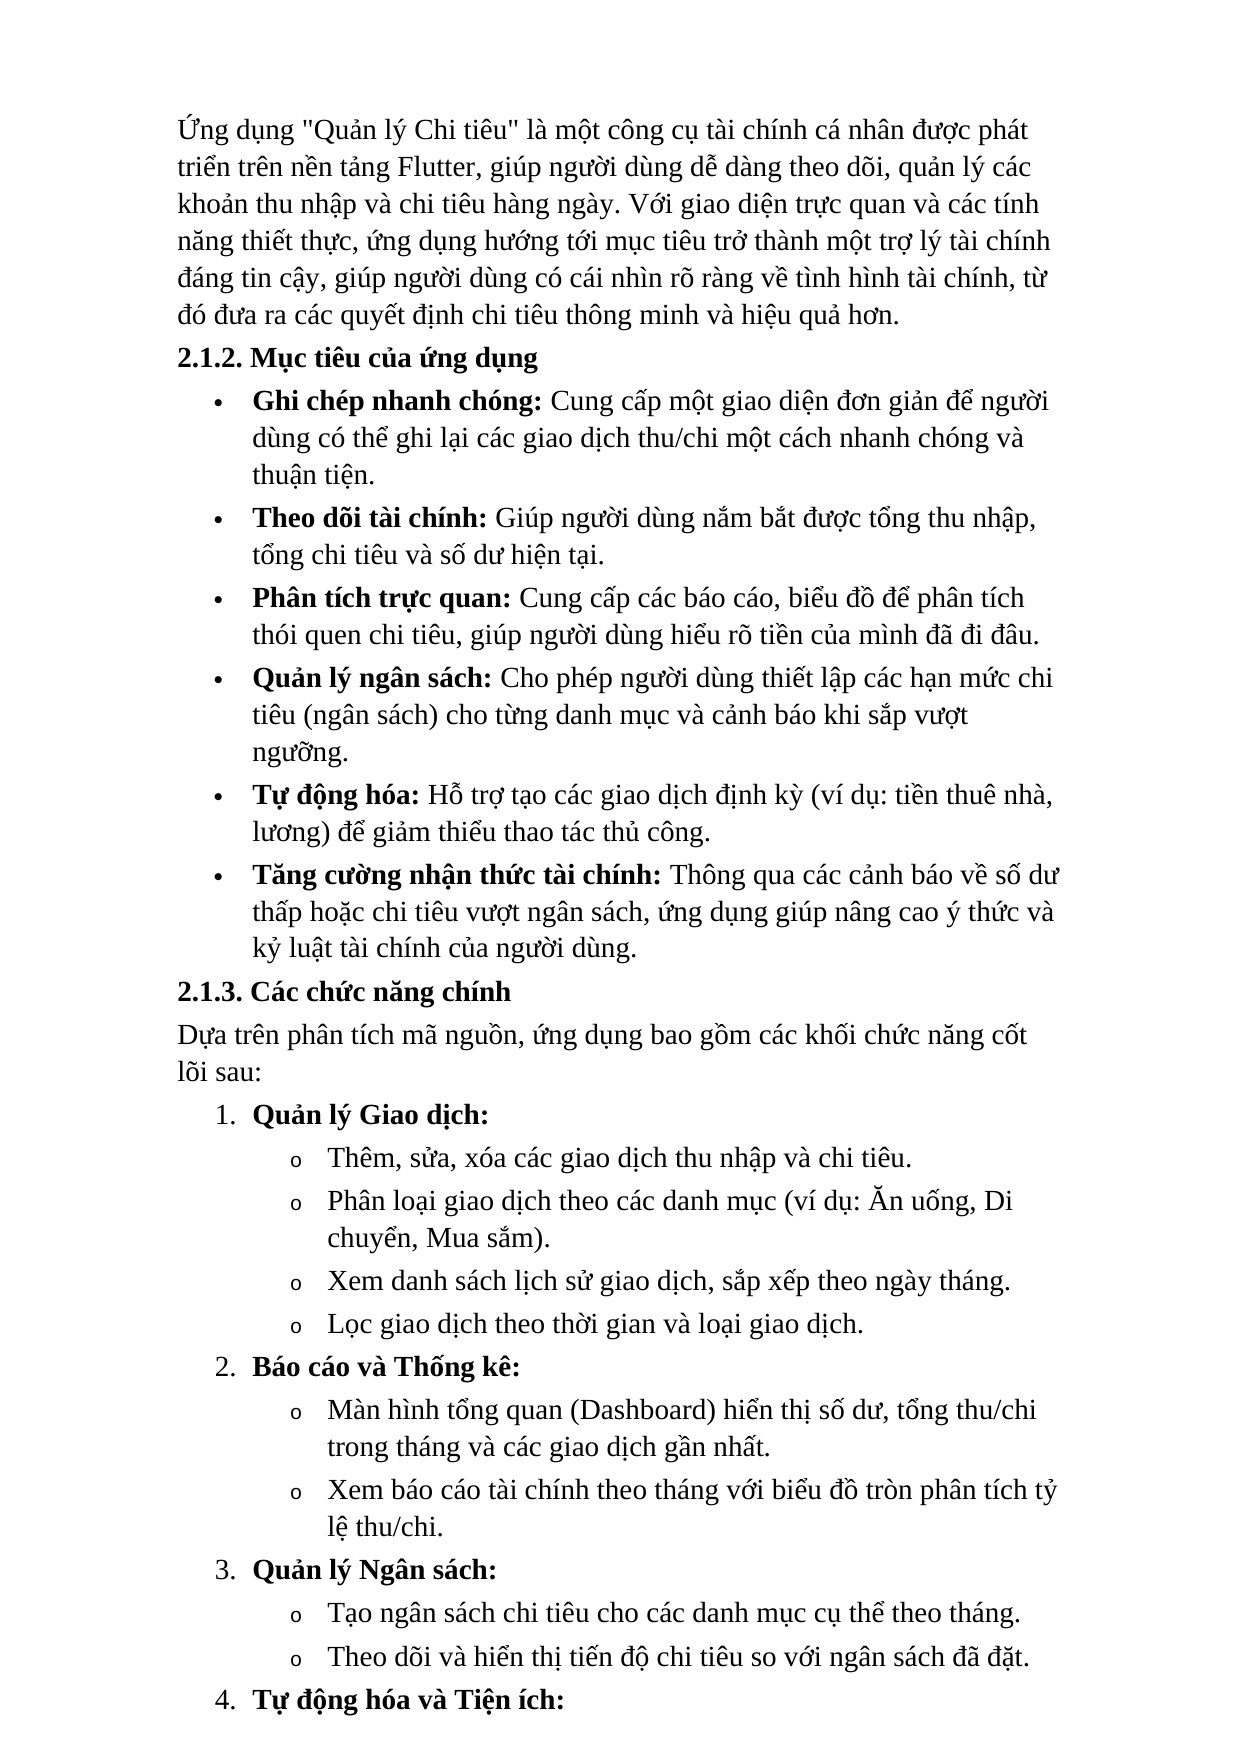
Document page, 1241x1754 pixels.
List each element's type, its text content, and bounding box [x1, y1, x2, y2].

list Báo cáo và Thống kê: [214, 1349, 1063, 1383]
list Thêm, sửa, xóa các giao dịch thu nhập và chi tiêu. [289, 1140, 1063, 1173]
text Dựa trên phân tích mã nguồn, ứng dụng bao gồm các khối chức năng cốt lõi sau: [177, 1017, 1063, 1087]
list Tự động hóa: Hỗ trợ tạo các giao dịch định kỳ (ví dụ: tiền thuê nhà, lương) để giảm thiểu thao tác thủ công. [214, 777, 1063, 847]
list Tạo ngân sách chi tiêu cho các danh mục cụ thể theo tháng. [289, 1596, 1063, 1629]
text 2.1.2. Mục tiêu của ứng dụng [177, 340, 1063, 373]
list Phân tích trực quan: Cung cấp các báo cáo, biểu đồ để phân tích thói quen chi tiêu, giúp người dùng hiểu rõ tiền của mình đã đi đâu. [214, 580, 1063, 650]
list Theo dõi và hiển thị tiến độ chi tiêu so với ngân sách đã đặt. [289, 1639, 1063, 1672]
text Ứng dụng "Quản lý Chi tiêu" là một công cụ tài chính cá nhân được phát triển trên nền tảng Flutter, giúp người dùng dễ dàng theo dõi, quản lý các khoản thu nhập và chi tiêu hàng ngày. Với giao diện trực quan và các tính năng thiết thực, ứng dụng hướng tới mục tiêu trở thành một trợ lý tài chính đáng tin cậy, giúp người dùng có cái nhìn rõ ràng về tình hình tài chính, từ đó đưa ra các quyết định chi tiêu thông minh và hiệu quả hơn. [177, 112, 1063, 330]
list Theo dõi tài chính: Giúp người dùng nắm bắt được tổng thu nhập, tổng chi tiêu và số dư hiện tại. [214, 500, 1063, 570]
list Quản lý Ngân sách: [214, 1552, 1063, 1586]
list Xem báo cáo tài chính theo tháng với biểu đồ tròn phân tích tỷ lệ thu/chi. [289, 1472, 1063, 1543]
list Màn hình tổng quan (Dashboard) hiển thị số dư, tổng thu/chi trong tháng và các giao dịch gần nhất. [289, 1392, 1063, 1463]
list Lọc giao dịch theo thời gian và loại giao dịch. [289, 1306, 1063, 1340]
list Quản lý ngân sách: Cho phép người dùng thiết lập các hạn mức chi tiêu (ngân sách) cho từng danh mục và cảnh báo khi sắp vượt ngưỡng. [214, 660, 1063, 767]
list Xem danh sách lịch sử giao dịch, sắp xếp theo ngày tháng. [289, 1263, 1063, 1297]
list Quản lý Giao dịch: [214, 1097, 1063, 1130]
list Phân loại giao dịch theo các danh mục (ví dụ: Ăn uống, Di chuyển, Mua sắm). [289, 1183, 1063, 1253]
list Tự động hóa và Tiện ích: [214, 1682, 1063, 1715]
list Tăng cường nhận thức tài chính: Thông qua các cảnh báo về số dư thấp hoặc chi tiêu vượt ngân sách, ứng dụng giúp nâng cao ý thức và kỷ luật tài chính của người dùng. [214, 857, 1063, 964]
text 2.1.3. Các chức năng chính [177, 974, 1063, 1007]
list Ghi chép nhanh chóng: Cung cấp một giao diện đơn giản để người dùng có thể ghi lại các giao dịch thu/chi một cách nhanh chóng và thuận tiện. [214, 383, 1063, 490]
